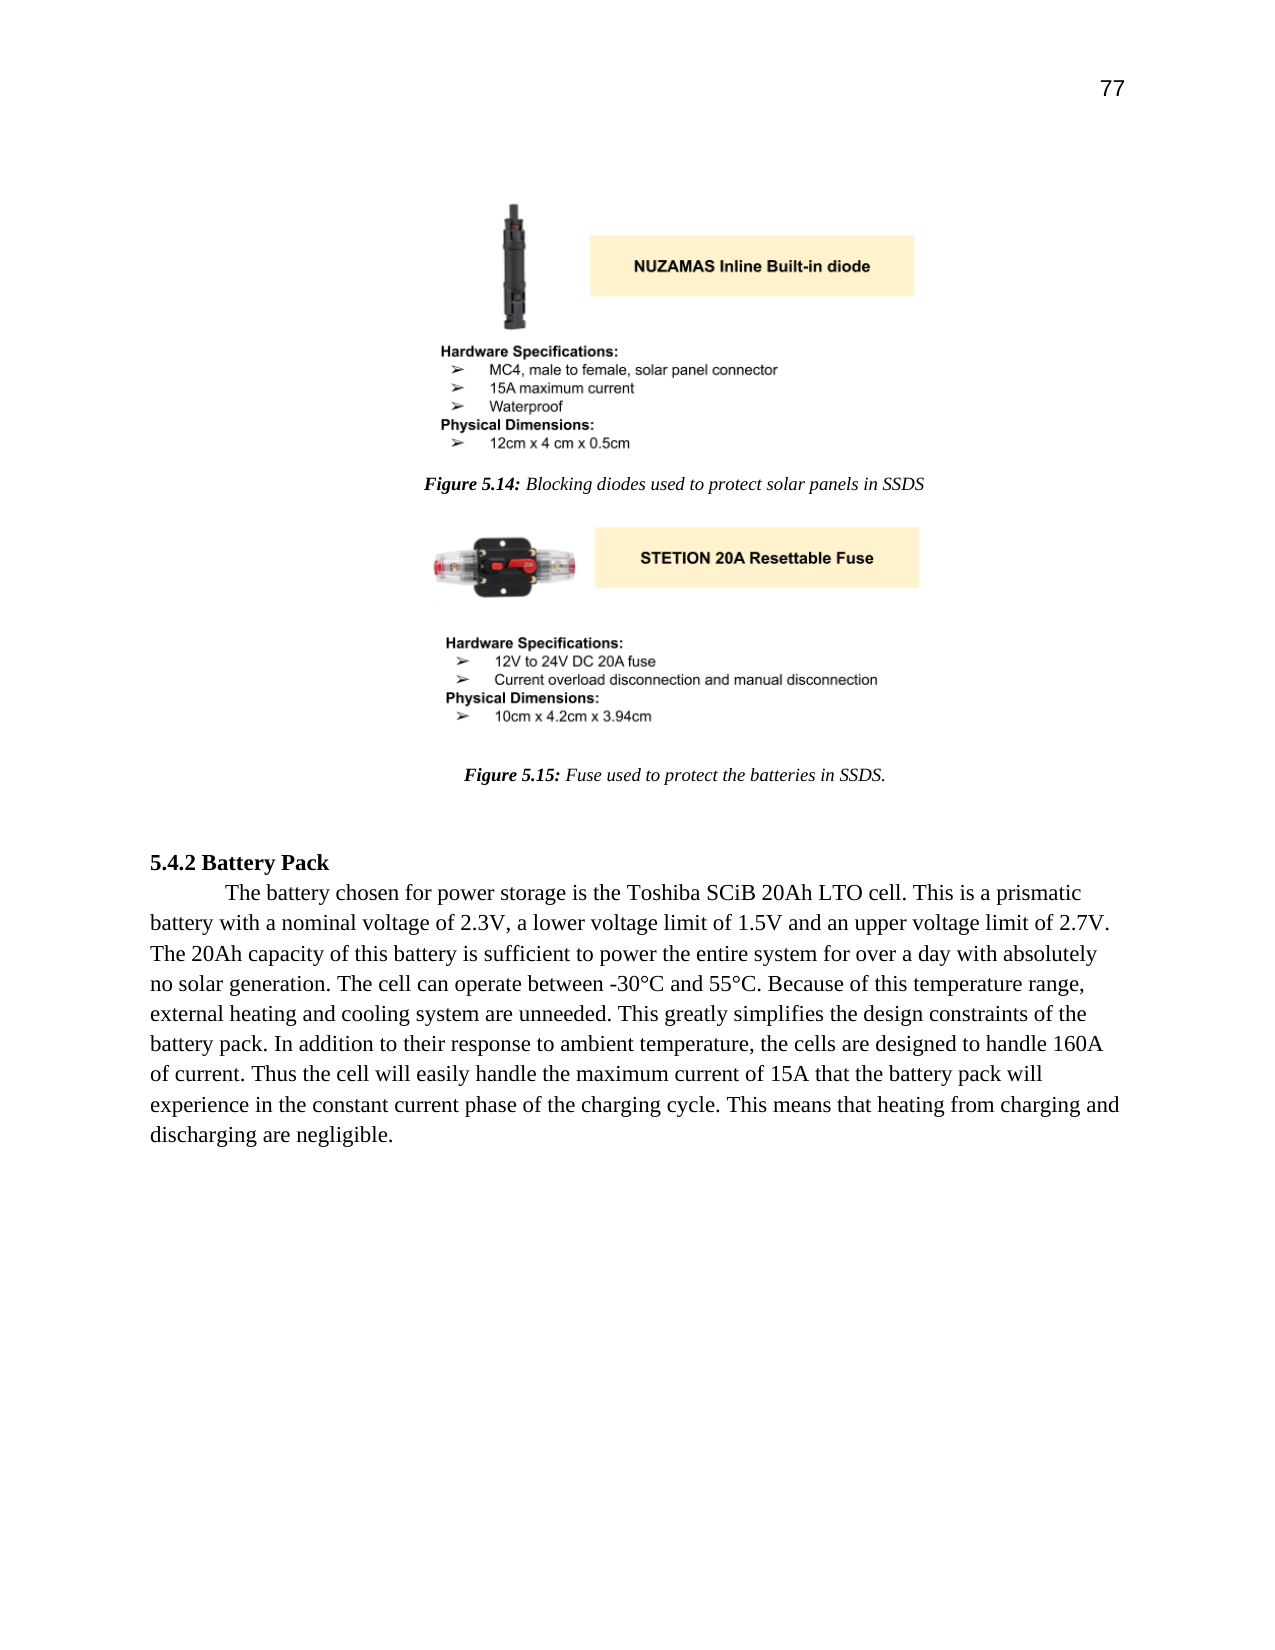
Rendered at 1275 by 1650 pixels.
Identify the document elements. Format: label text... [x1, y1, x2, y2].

picture [411, 497, 939, 760]
text Figure 5.15: Fuse used to protect the batteries in SSDS. [150, 764, 1125, 785]
text The battery chosen for power storage is the Toshiba SCiB 20Ah LTO cell. This is a prismatic battery with a nominal voltage of 2.3V, a lower voltage limit of 1.5V and an upper voltage limit of 2.7V. The 20Ah capacity of this battery is sufficient to power the entire system for over a day with absolutely no solar generation. The cell can operate between -30°C and 55°C. Because of this temperature range, external heating and cooling system are unneeded. This greatly simplifies the design constraints of the battery pack. In addition to their response to ambient temperature, the cells are designed to handle 160A of current. Thus the cell will easily handle the maximum current of 15A that the battery pack will experience in the constant current phase of the charging cycle. This means that heating from charging and discharging are negligible. [150, 879, 1125, 1147]
subtitle 5.4.2 Battery Pack [150, 849, 1125, 875]
text Figure 5.14: Blocking diodes used to protect solar panels in SSDS [150, 473, 1125, 494]
picture [406, 150, 944, 469]
